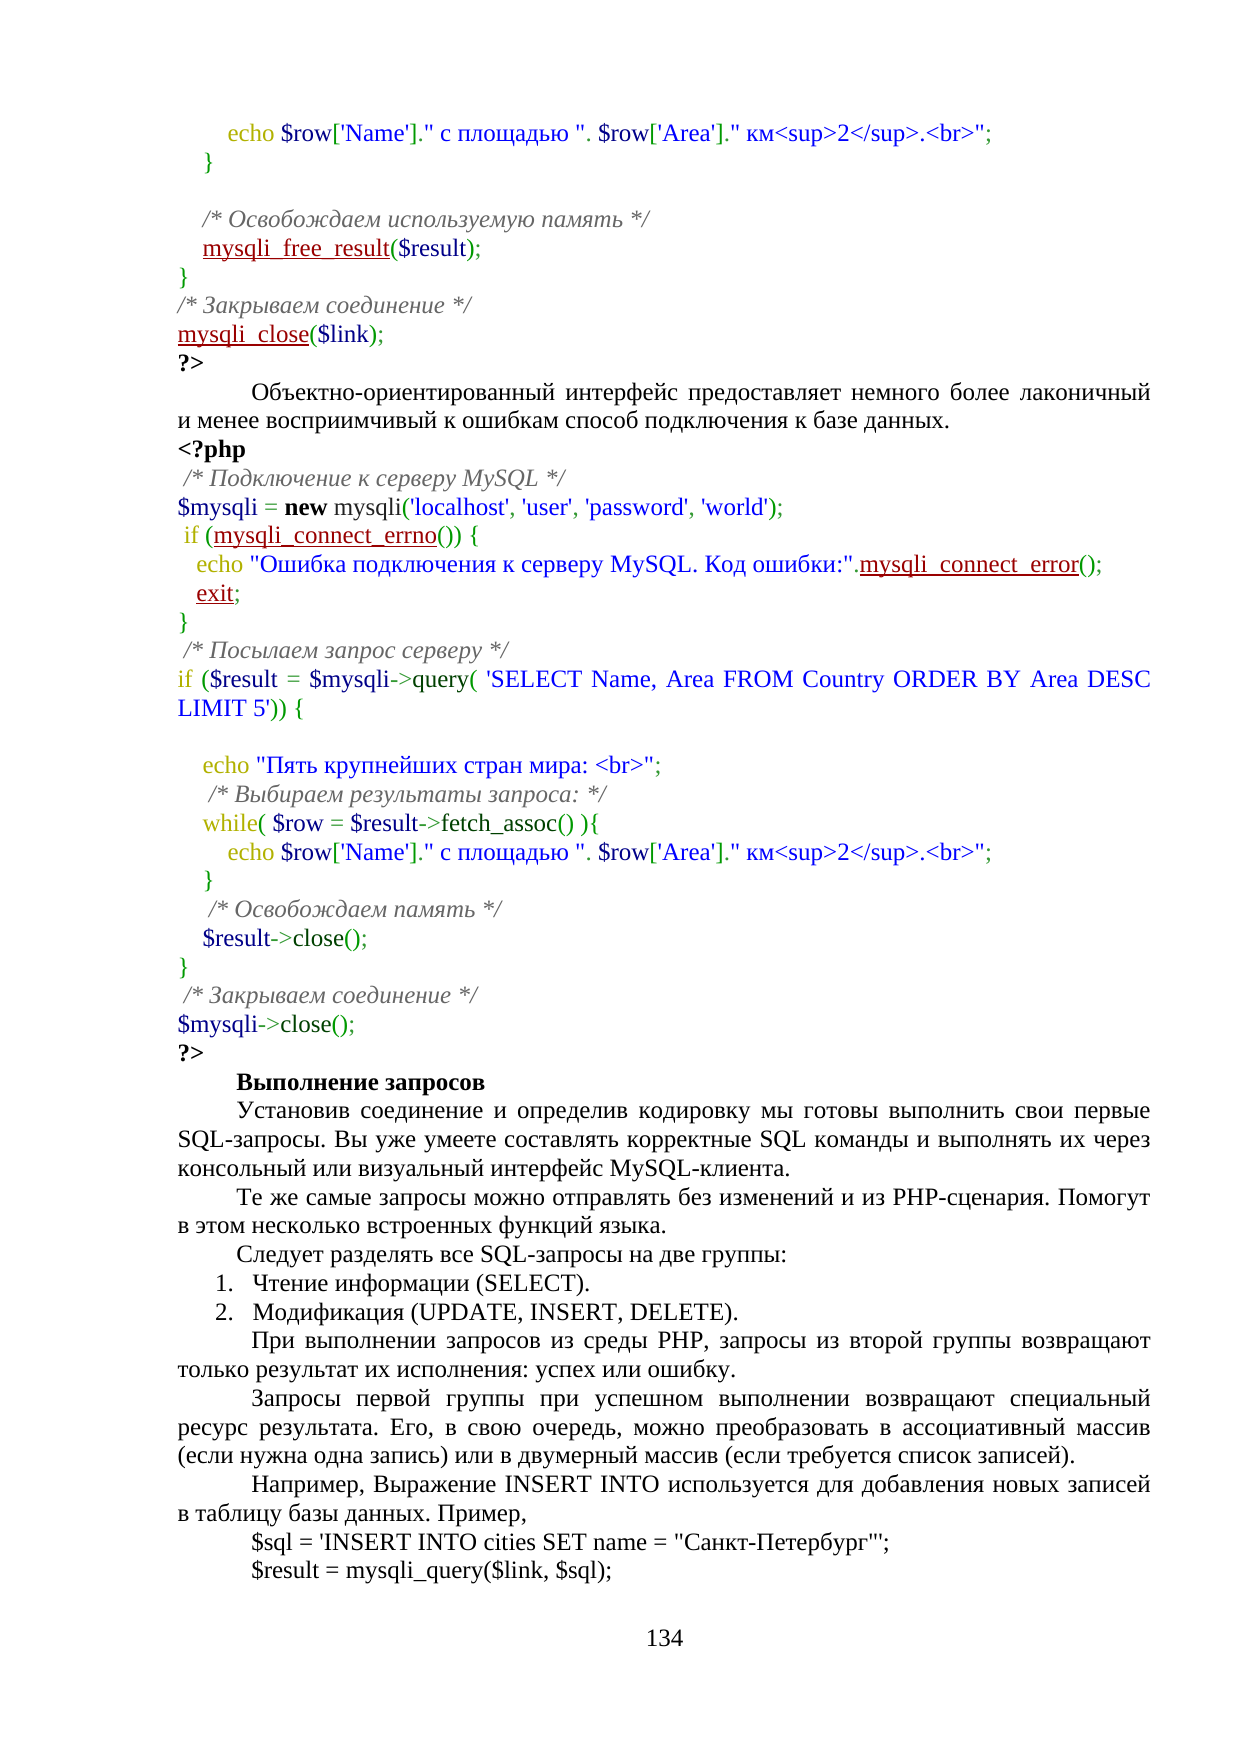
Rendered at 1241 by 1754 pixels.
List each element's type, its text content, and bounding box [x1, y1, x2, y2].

list Модификация (UPDATE, INSERT, DELETE). [215, 1297, 1152, 1326]
text Запросы первой группы при успешном выполнении возвращают специальный ресурс результата. Его, в свою очередь, можно преобразовать в ассоциативный массив (если нужна одна запись) или в двумерный массив (если требуется список записей). [177, 1383, 1152, 1469]
text /* Закрываем соединение */ [177, 981, 1152, 1009]
text } [177, 147, 1152, 176]
text } [177, 866, 1152, 894]
text $result = mysqli_query($link, $sql); [177, 1556, 1152, 1584]
text Следует разделять все SQL-запросы на две группы: [177, 1239, 1152, 1268]
text ?> [177, 348, 1152, 377]
text <?php [177, 434, 1152, 463]
text } [177, 952, 1152, 981]
text $mysqli->close(); [177, 1009, 1152, 1038]
text } [177, 607, 1152, 636]
list Чтение информации (SELECT). [215, 1268, 1152, 1297]
text /* Выбираем результаты запроса: */ [177, 779, 1152, 808]
text mysqli_close($link); [177, 319, 1152, 348]
text /* Посылаем запрос серверу */ [177, 636, 1152, 664]
text $sql = 'INSERT INTO cities SET name = "Санкт-Петербург"'; [177, 1527, 1152, 1556]
text echo $row['Name']." с площадью ". $row['Area']." км<sup>2</sup>.<br>"; [177, 118, 1152, 147]
text /* Закрываем соединение */ [177, 291, 1152, 319]
text $mysqli = new mysqli('localhost', 'user', 'password', 'world'); [177, 492, 1152, 521]
text Объектно-ориентированный интерфейс предоставляет немного более лаконичный и менее восприимчивый к ошибкам способ подключения к базе данных. [177, 377, 1152, 434]
text /* Освобождаем память */ [177, 894, 1152, 923]
text if (mysqli_connect_errno()) { [177, 521, 1152, 549]
text exit; [177, 578, 1152, 607]
text /* Подключение к серверу MySQL */ [177, 463, 1152, 492]
text if ($result = $mysqli->query( 'SELECT Name, Area FROM Country ORDER BY Area DESC LIMIT 5')) { [177, 664, 1152, 722]
text Например, Выражение INSERT INTO используется для добавления новых записей в таблицу базы данных. Пример, [177, 1469, 1152, 1527]
text Установив соединение и определив кодировку мы готовы выполнить свои первые SQL-запросы. Вы уже умеете составлять корректные SQL команды и выполнять их через консольный или визуальный интерфейс MySQL-клиента. [177, 1096, 1152, 1182]
text while( $row = $result->fetch_assoc() ){ [177, 808, 1152, 837]
text Те же самые запросы можно отправлять без изменений и из PHP-сценария. Помогут в этом несколько встроенных функций языка. [177, 1182, 1152, 1239]
text ?> [177, 1038, 1152, 1067]
text Выполнение запросов [177, 1067, 1152, 1096]
text echo "Пять крупнейших стран мира: <br>"; [177, 751, 1152, 779]
text } [177, 262, 1152, 291]
text /* Освобождаем используемую память */ [177, 204, 1152, 233]
text При выполнении запросов из среды PHP, запросы из второй группы возвращают только результат их исполнения: успех или ошибку. [177, 1326, 1152, 1383]
text echo $row['Name']." с площадью ". $row['Area']." км<sup>2</sup>.<br>"; [177, 837, 1152, 866]
text $result->close(); [177, 923, 1152, 952]
text echo "Ошибка подключения к серверу MySQL. Код ошибки:".mysqli_connect_error(); [177, 549, 1152, 578]
text mysqli_free_result($result); [177, 233, 1152, 262]
